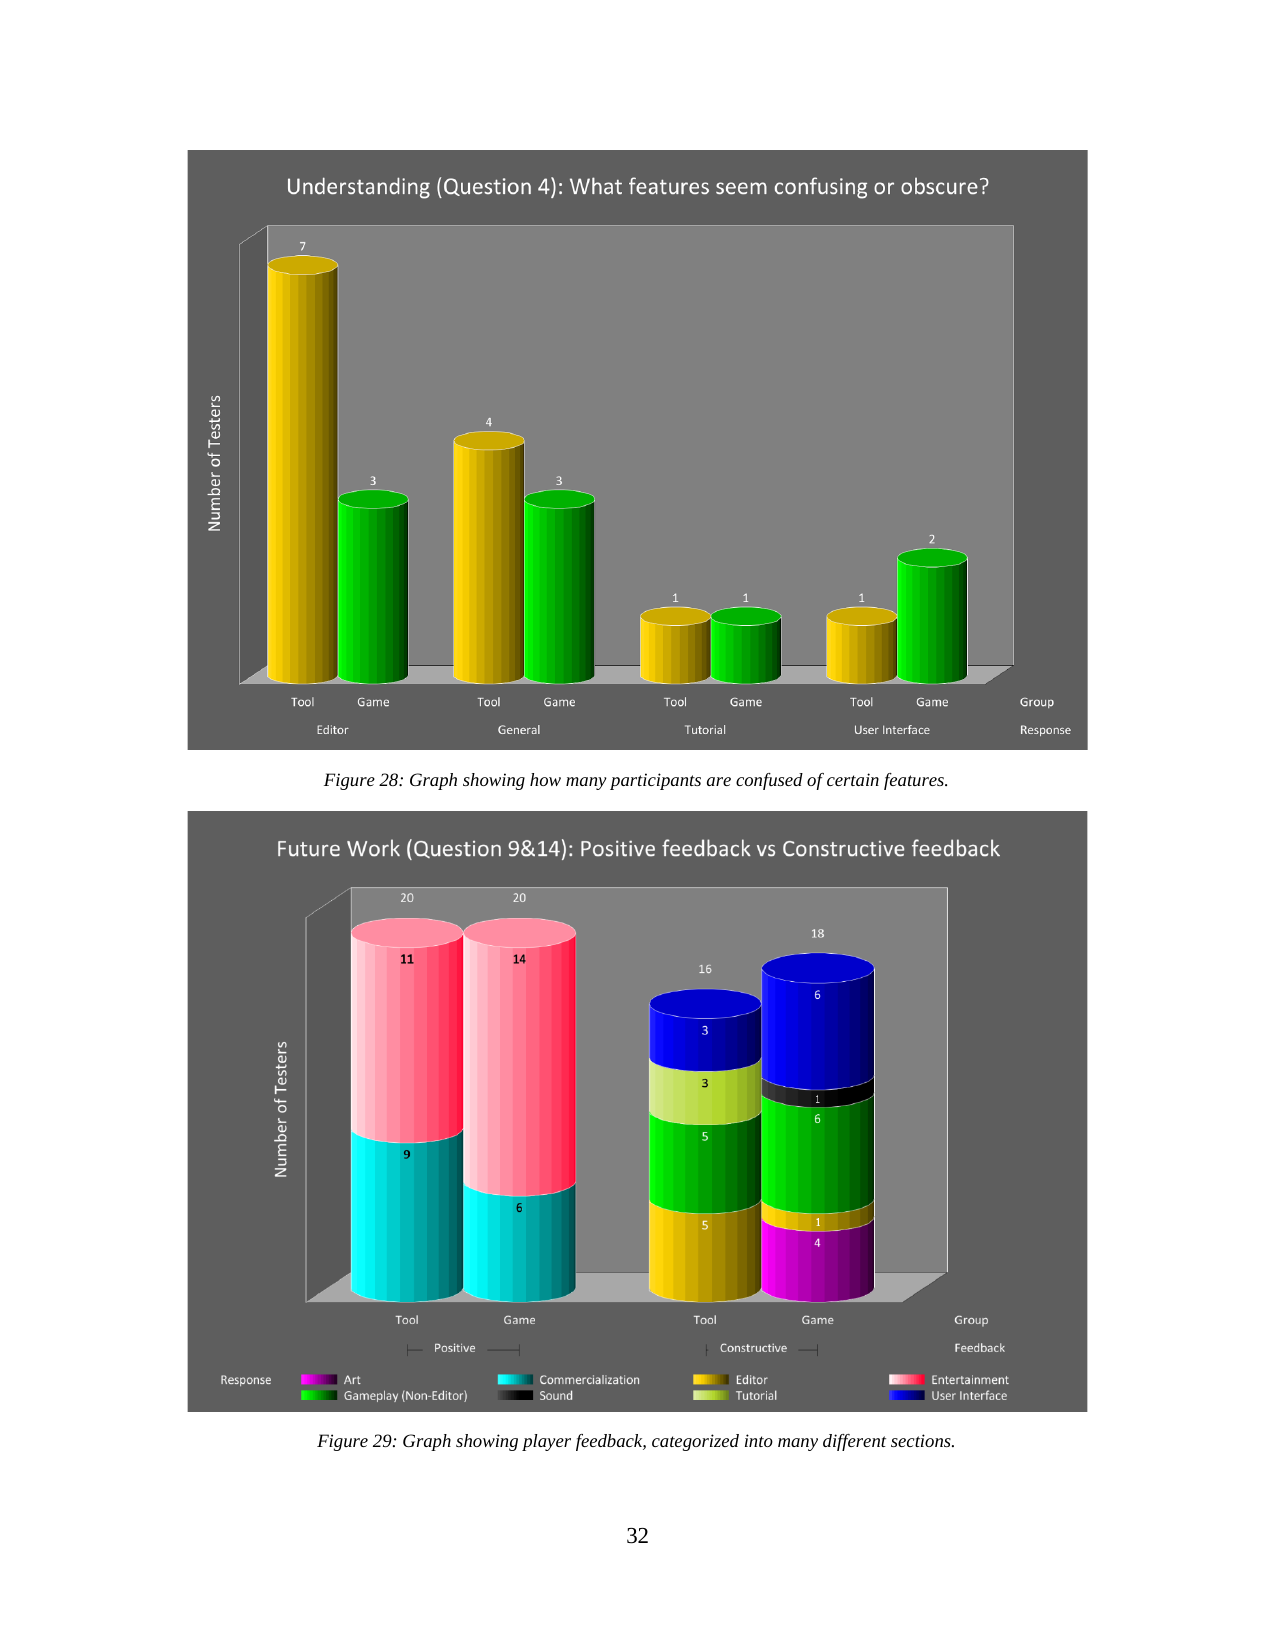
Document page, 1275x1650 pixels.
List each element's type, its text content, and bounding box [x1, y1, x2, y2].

picture [187, 150, 1088, 750]
text Figure 29: Graph showing player feedback, categorized into many different sections. [150, 1430, 1125, 1451]
picture [187, 811, 1088, 1412]
text Figure 28: Graph showing how many participants are confused of certain features. [150, 769, 1125, 790]
